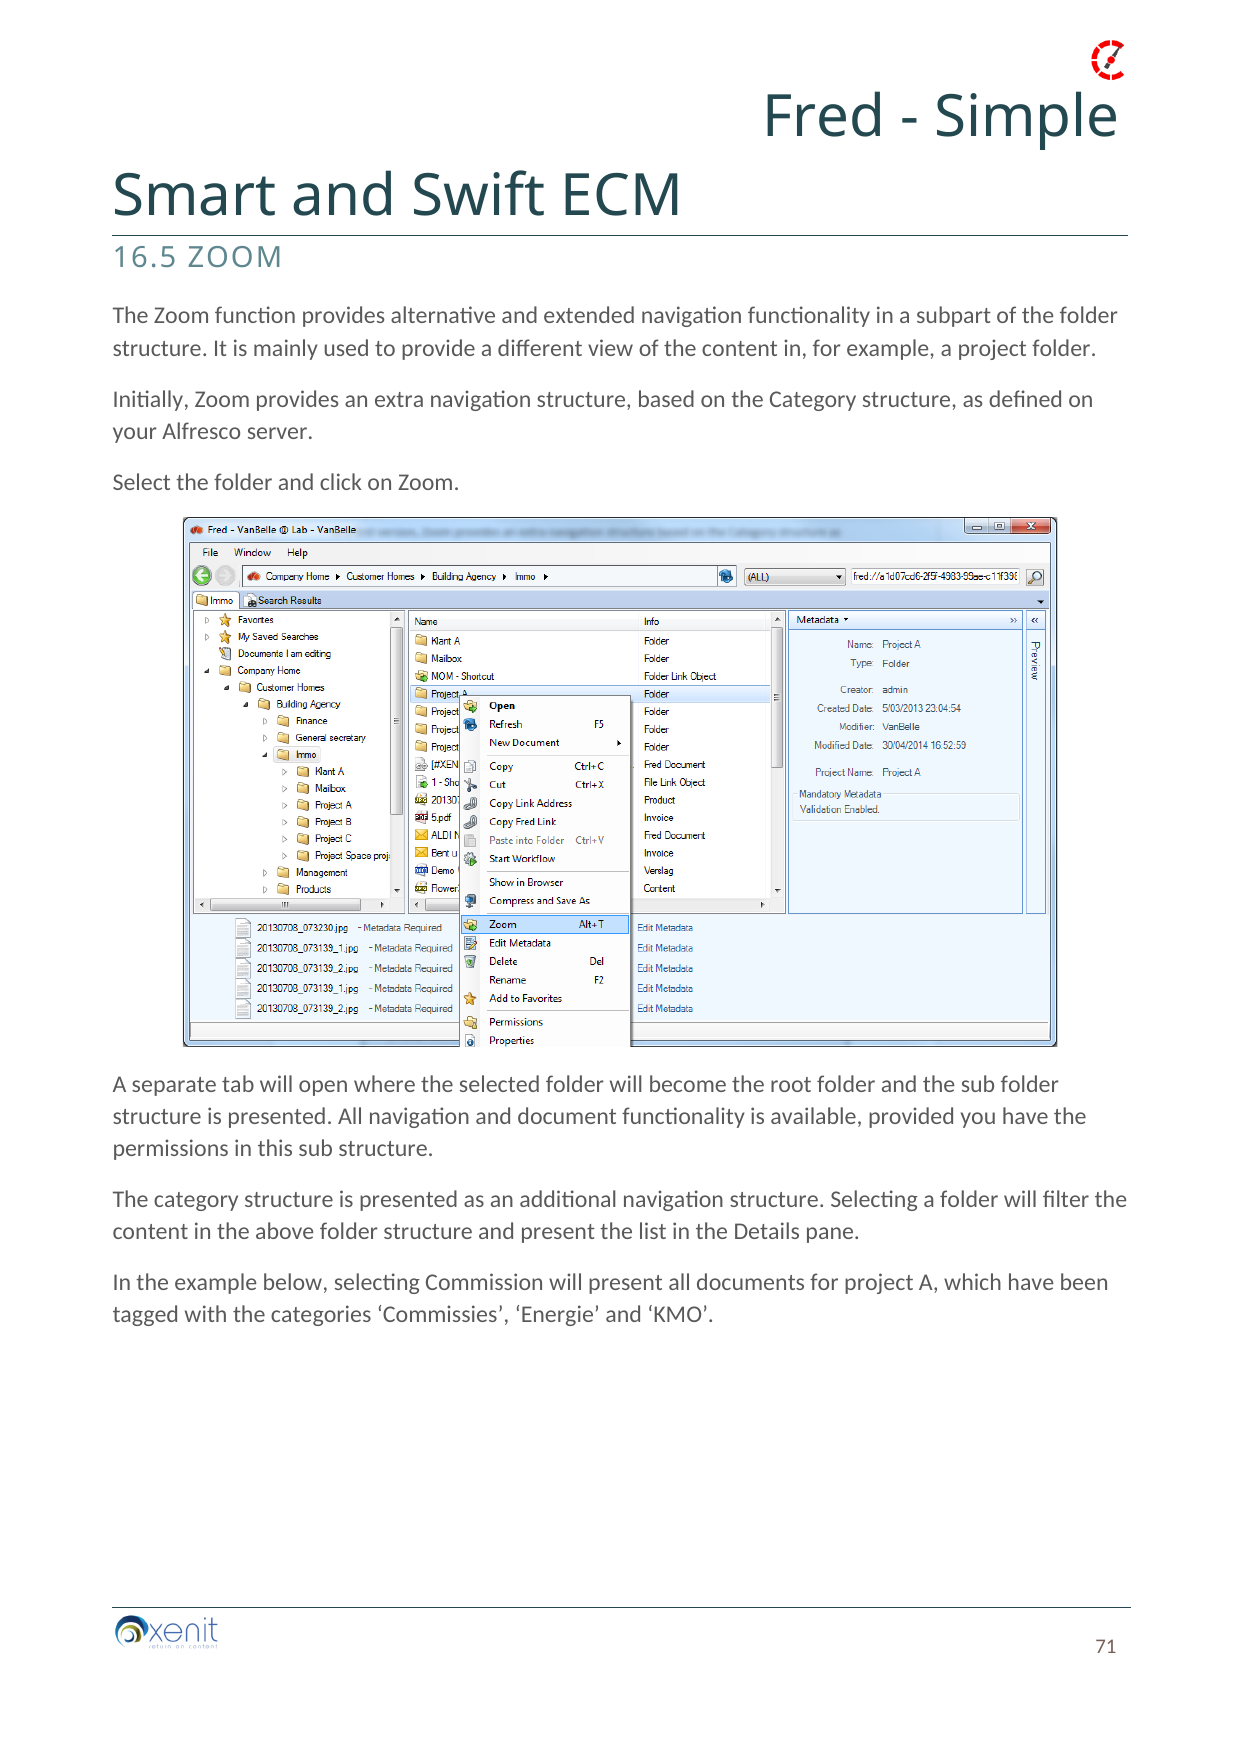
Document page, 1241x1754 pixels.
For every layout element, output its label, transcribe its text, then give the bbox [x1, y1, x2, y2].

text The Zoom function provides alternative and extended navigation functionality in a subpart of the folder structure. It is mainly used to provide a different view of the content in, for example, a project folder. [112, 301, 1128, 362]
picture [1087, 37, 1130, 83]
picture [112, 1610, 222, 1654]
text The category structure is presented as an additional navigation structure. Selecting a folder will filter the content in the above folder structure and present the list in the Details pane. [112, 1184, 1128, 1245]
subtitle Zoom [112, 236, 1128, 276]
text Initially, Zoom provides an extra navigation structure, based on the Category structure, as defined on your Alfresco server. [112, 384, 1128, 445]
picture [182, 517, 1058, 1047]
text A separate tab will open where the selected folder will become the root folder and the sub folder structure is presented. All navigation and document functionality is available, provided you have the permissions in this sub structure. [112, 1069, 1128, 1162]
text Select the folder and click on Zoom. [112, 467, 1128, 496]
text In the example below, selecting Commission will present all documents for project A, which have been tagged with the categories ‘Commissies’, ‘Energie’ and ‘KMO’. [112, 1267, 1128, 1328]
